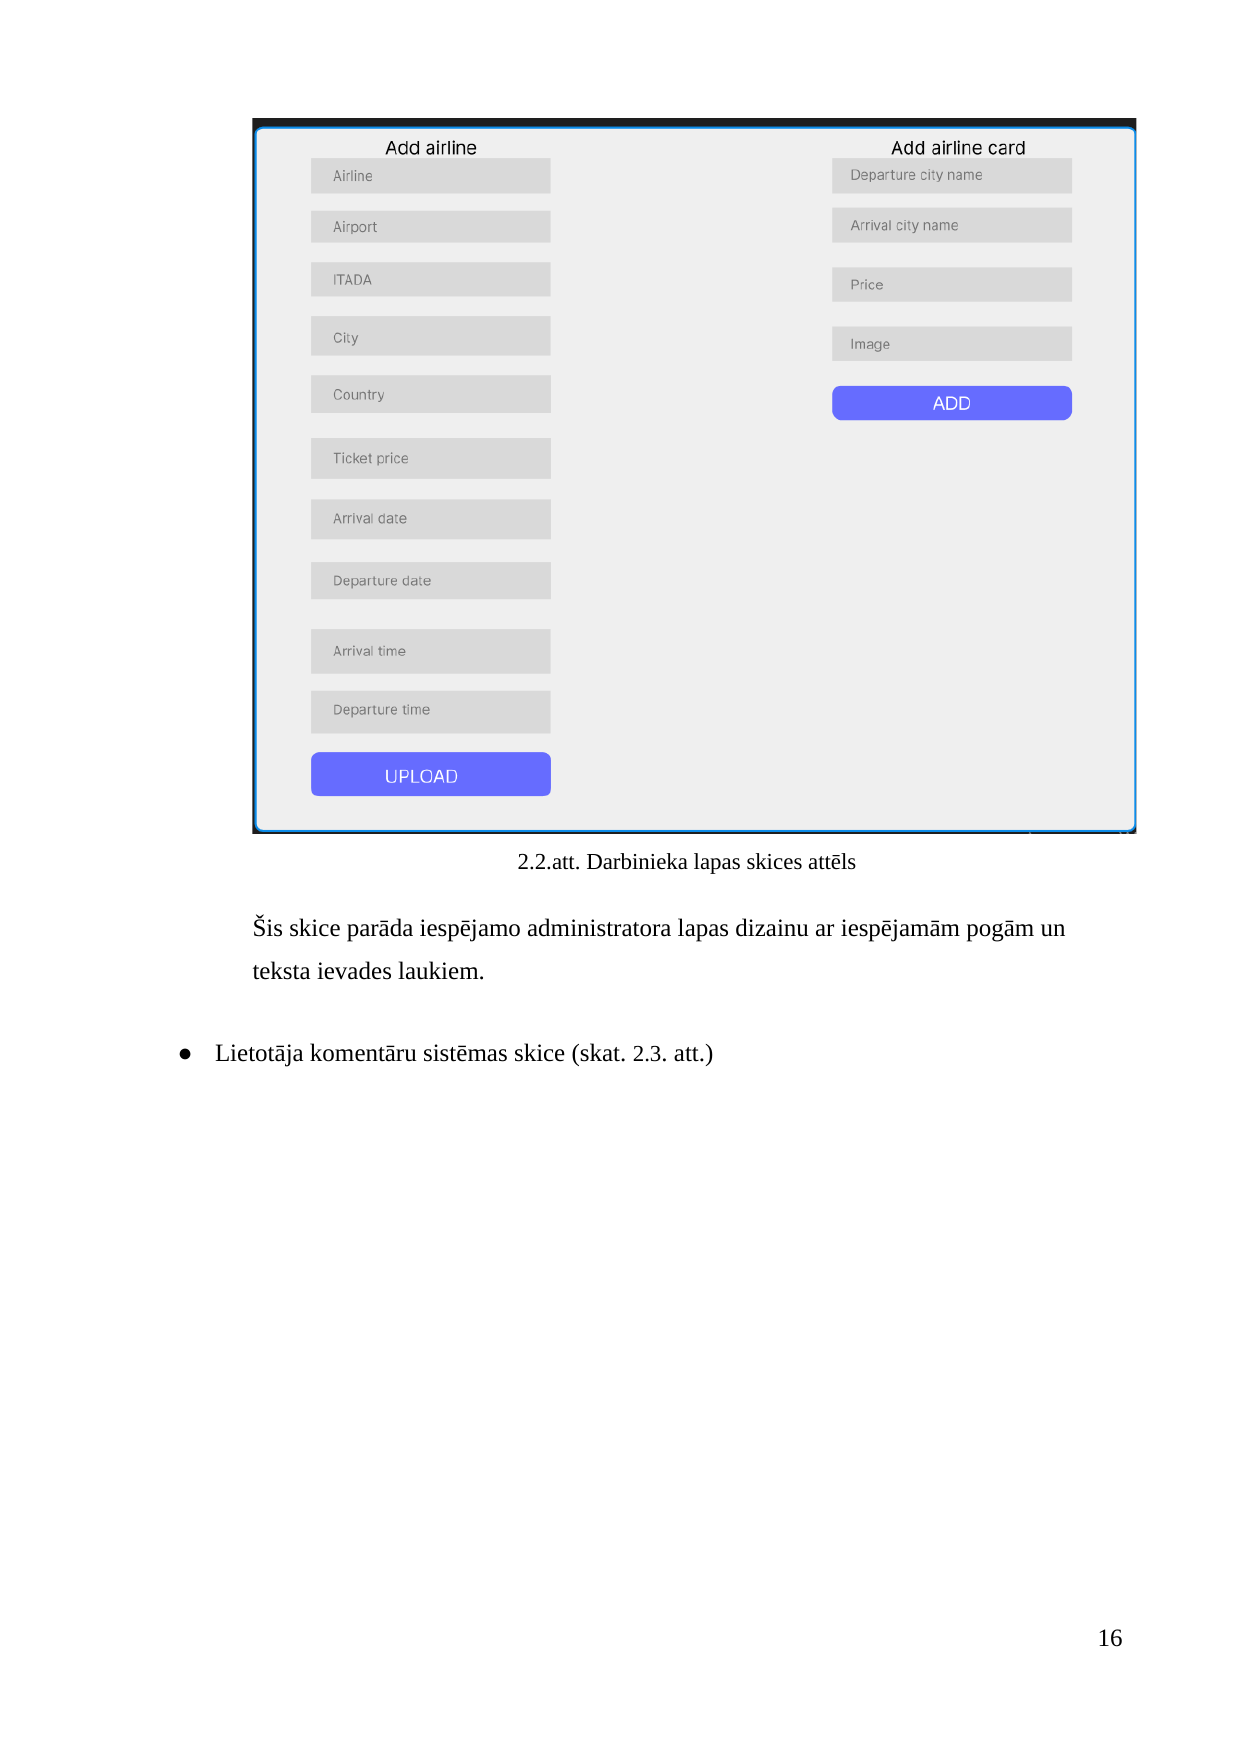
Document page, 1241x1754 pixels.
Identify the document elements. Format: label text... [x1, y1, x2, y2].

text 2.2.att. Darbinieka lapas skices attēls [252, 848, 1122, 874]
list Lietotāja komentāru sistēmas skice (skat. 2.3. att.) [177, 1038, 1122, 1067]
picture [252, 118, 1137, 834]
text Šis skice parāda iespējamo administratora lapas dizainu ar iespējamām pogām un teksta ievades laukiem. [252, 913, 1122, 984]
